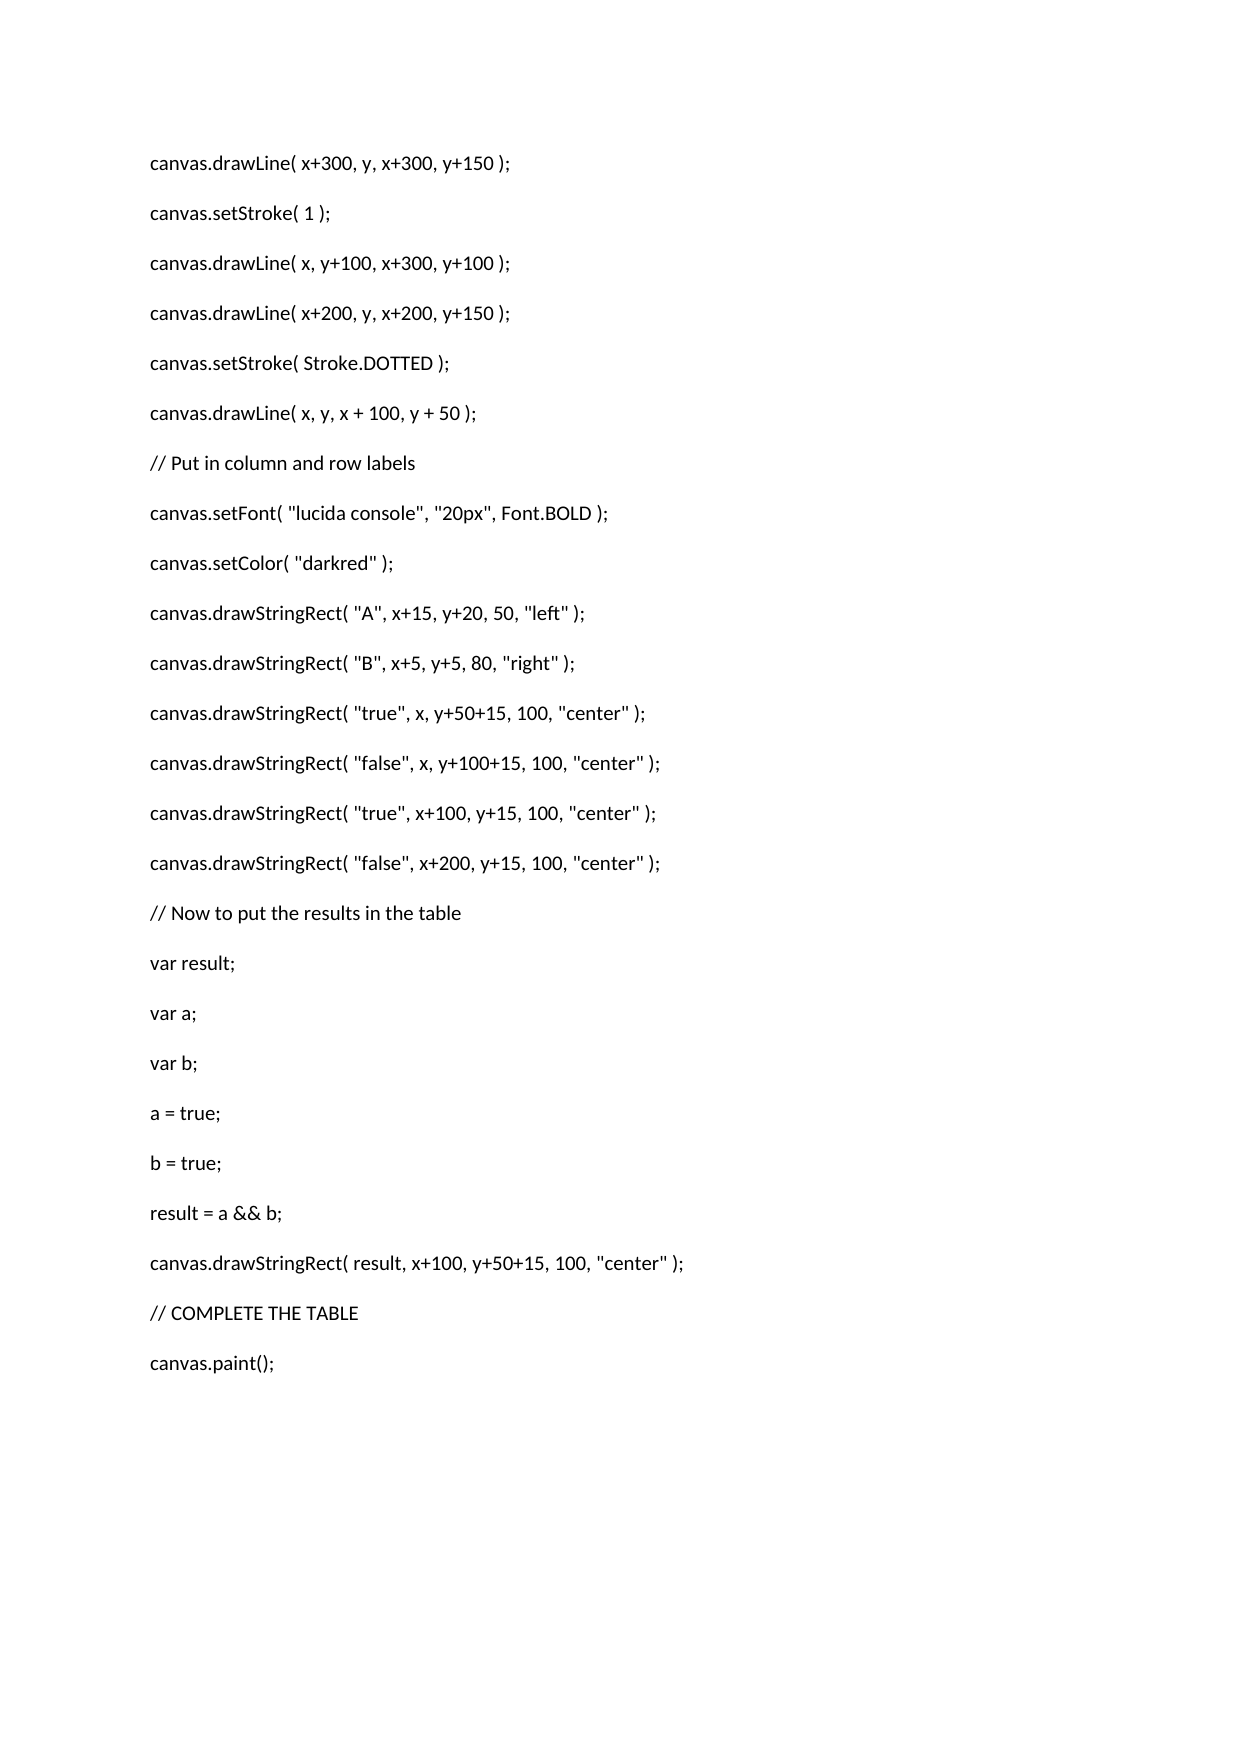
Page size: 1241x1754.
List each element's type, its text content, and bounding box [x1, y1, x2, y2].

text b = true; [150, 1150, 1090, 1175]
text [150, 1250, 1090, 1275]
text var a; [150, 1000, 1090, 1025]
text // COMPLETE THE TABLE [150, 1300, 1090, 1325]
text canvas.drawStringRect( "false", x, y+100+15, 100, "center" ); [150, 750, 1090, 775]
text canvas.drawLine( x+200, y, x+200, y+150 ); [150, 300, 1090, 325]
text a = true; [150, 1100, 1090, 1125]
text var b; [150, 1050, 1090, 1075]
text canvas.setFont( "lucida console", "20px", Font.BOLD ); [150, 500, 1090, 525]
text canvas.drawLine( x+300, y, x+300, y+150 ); [150, 150, 1090, 175]
text canvas.drawStringRect( "false", x+200, y+15, 100, "center" ); [150, 850, 1090, 875]
text // Now to put the results in the table [150, 900, 1090, 925]
text // Put in column and row labels [150, 450, 1090, 475]
text result = a && b; [150, 1200, 1090, 1225]
text canvas.setStroke( 1 ); [150, 200, 1090, 225]
text canvas.drawStringRect( "B", x+5, y+5, 80, "right" ); [150, 650, 1090, 675]
text canvas.drawStringRect( "true", x, y+50+15, 100, "center" ); [150, 700, 1090, 725]
text canvas.drawLine( x, y+100, x+300, y+100 ); [150, 250, 1090, 275]
text var result; [150, 950, 1090, 975]
text canvas.paint(); [150, 1350, 1090, 1375]
text canvas.setStroke( Stroke.DOTTED ); [150, 350, 1090, 375]
text canvas.drawLine( x, y, x + 100, y + 50 ); [150, 400, 1090, 425]
text canvas.drawStringRect( "A", x+15, y+20, 50, "left" ); [150, 600, 1090, 625]
text canvas.drawStringRect( "true", x+100, y+15, 100, "center" ); [150, 800, 1090, 825]
text canvas.setColor( "darkred" ); [150, 550, 1090, 575]
